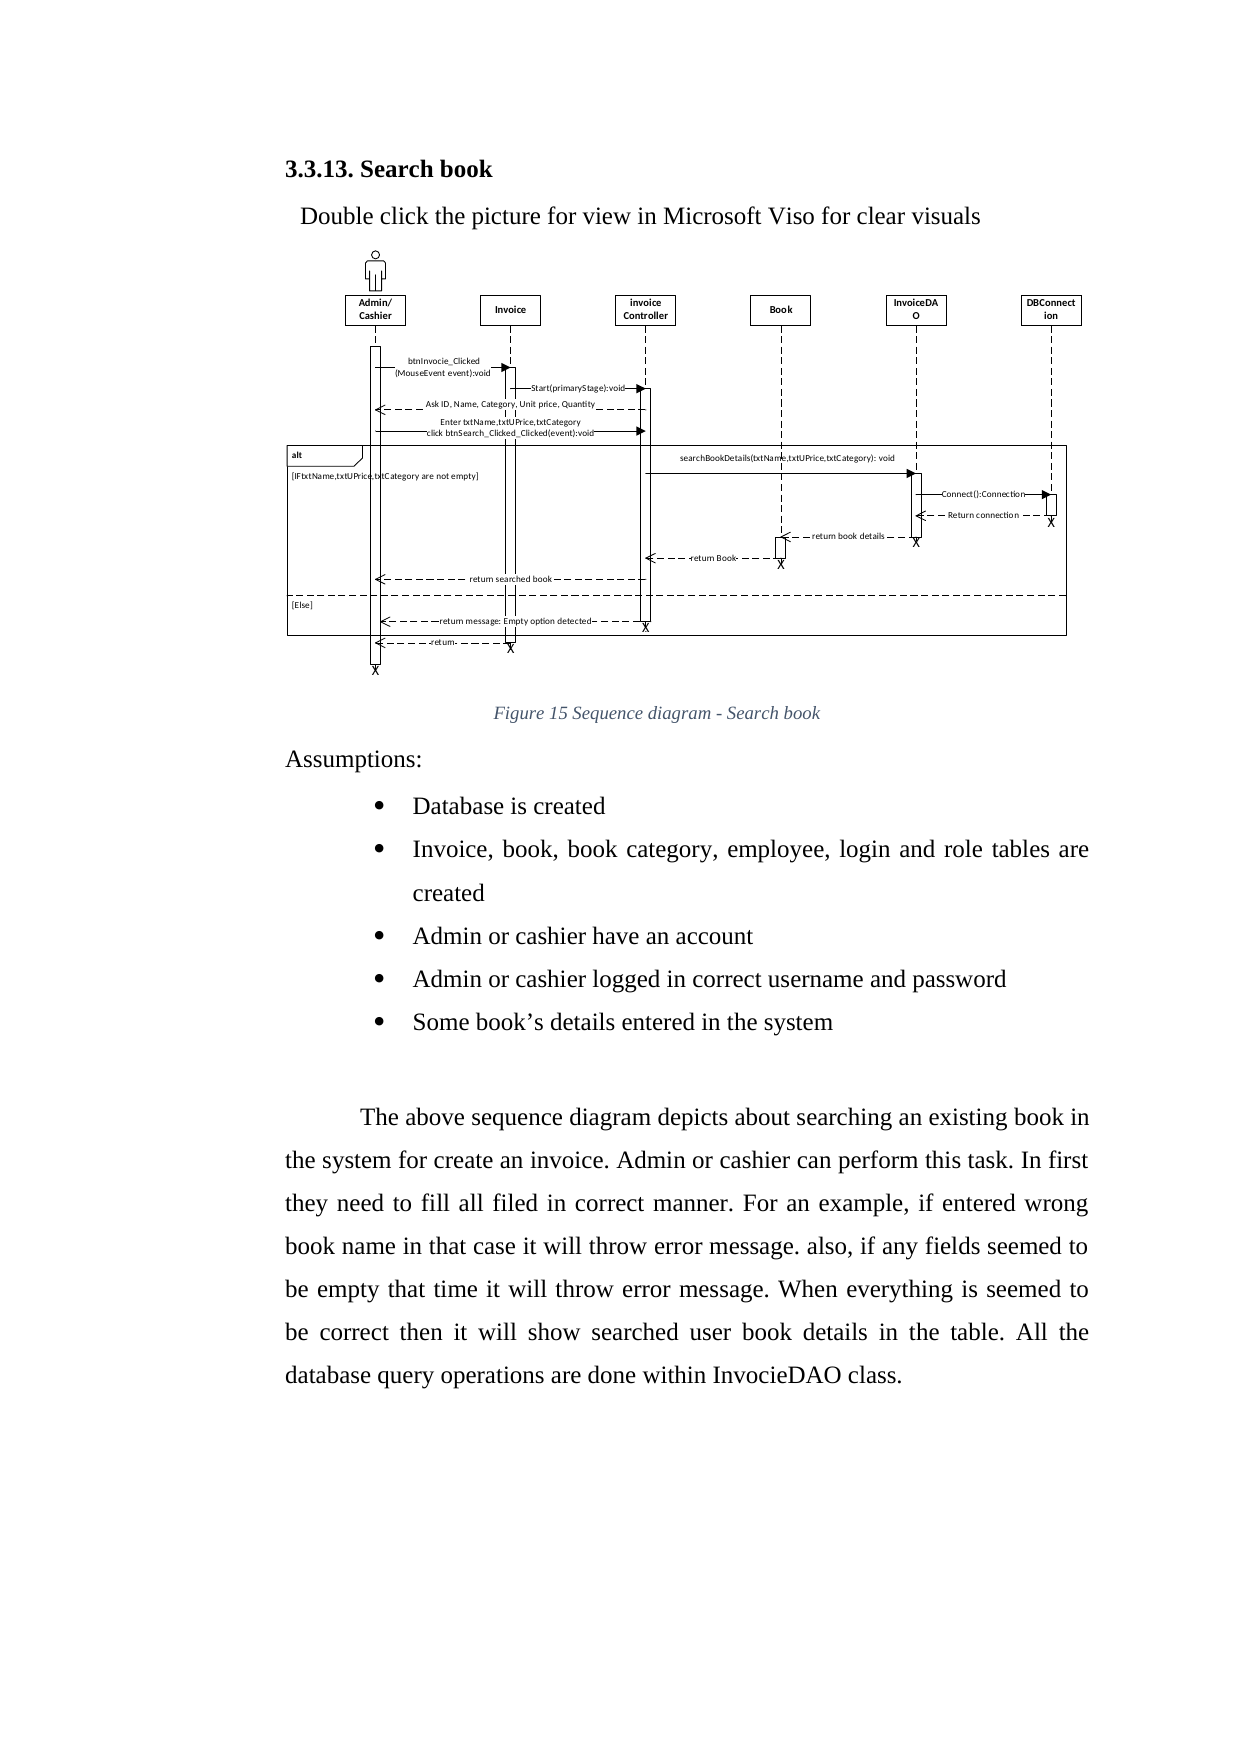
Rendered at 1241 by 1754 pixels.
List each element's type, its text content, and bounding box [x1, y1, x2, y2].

list Admin or cashier have an account [375, 921, 1090, 949]
text The above sequence diagram depicts about searching an existing book in the system for create an invoice. Admin or cashier can perform this task. In first they need to fill all filed in correct manner. For an example, if entered wrong book name in that case it will throw error message. also, if any fields seemed to be empty that time it will throw error message. When everything is seemed to be correct then it will show searched user book details in the table. All the database query operations are done within InvocieDAO class. [285, 1102, 1090, 1389]
text Figure 15 Sequence diagram - Search book [225, 702, 1090, 723]
text Assumptions: [225, 744, 1090, 773]
list Admin or cashier logged in correct username and password [375, 964, 1090, 993]
text Double click the picture for view in Microsoft Viso for clear visuals [225, 201, 1090, 230]
list Some book’s details entered in the system [375, 1007, 1090, 1036]
list Database is created [375, 791, 1090, 820]
list Invoice, book, book category, employee, login and role tables are created [375, 834, 1090, 906]
subtitle 3.3.13. Search book [285, 154, 1090, 183]
